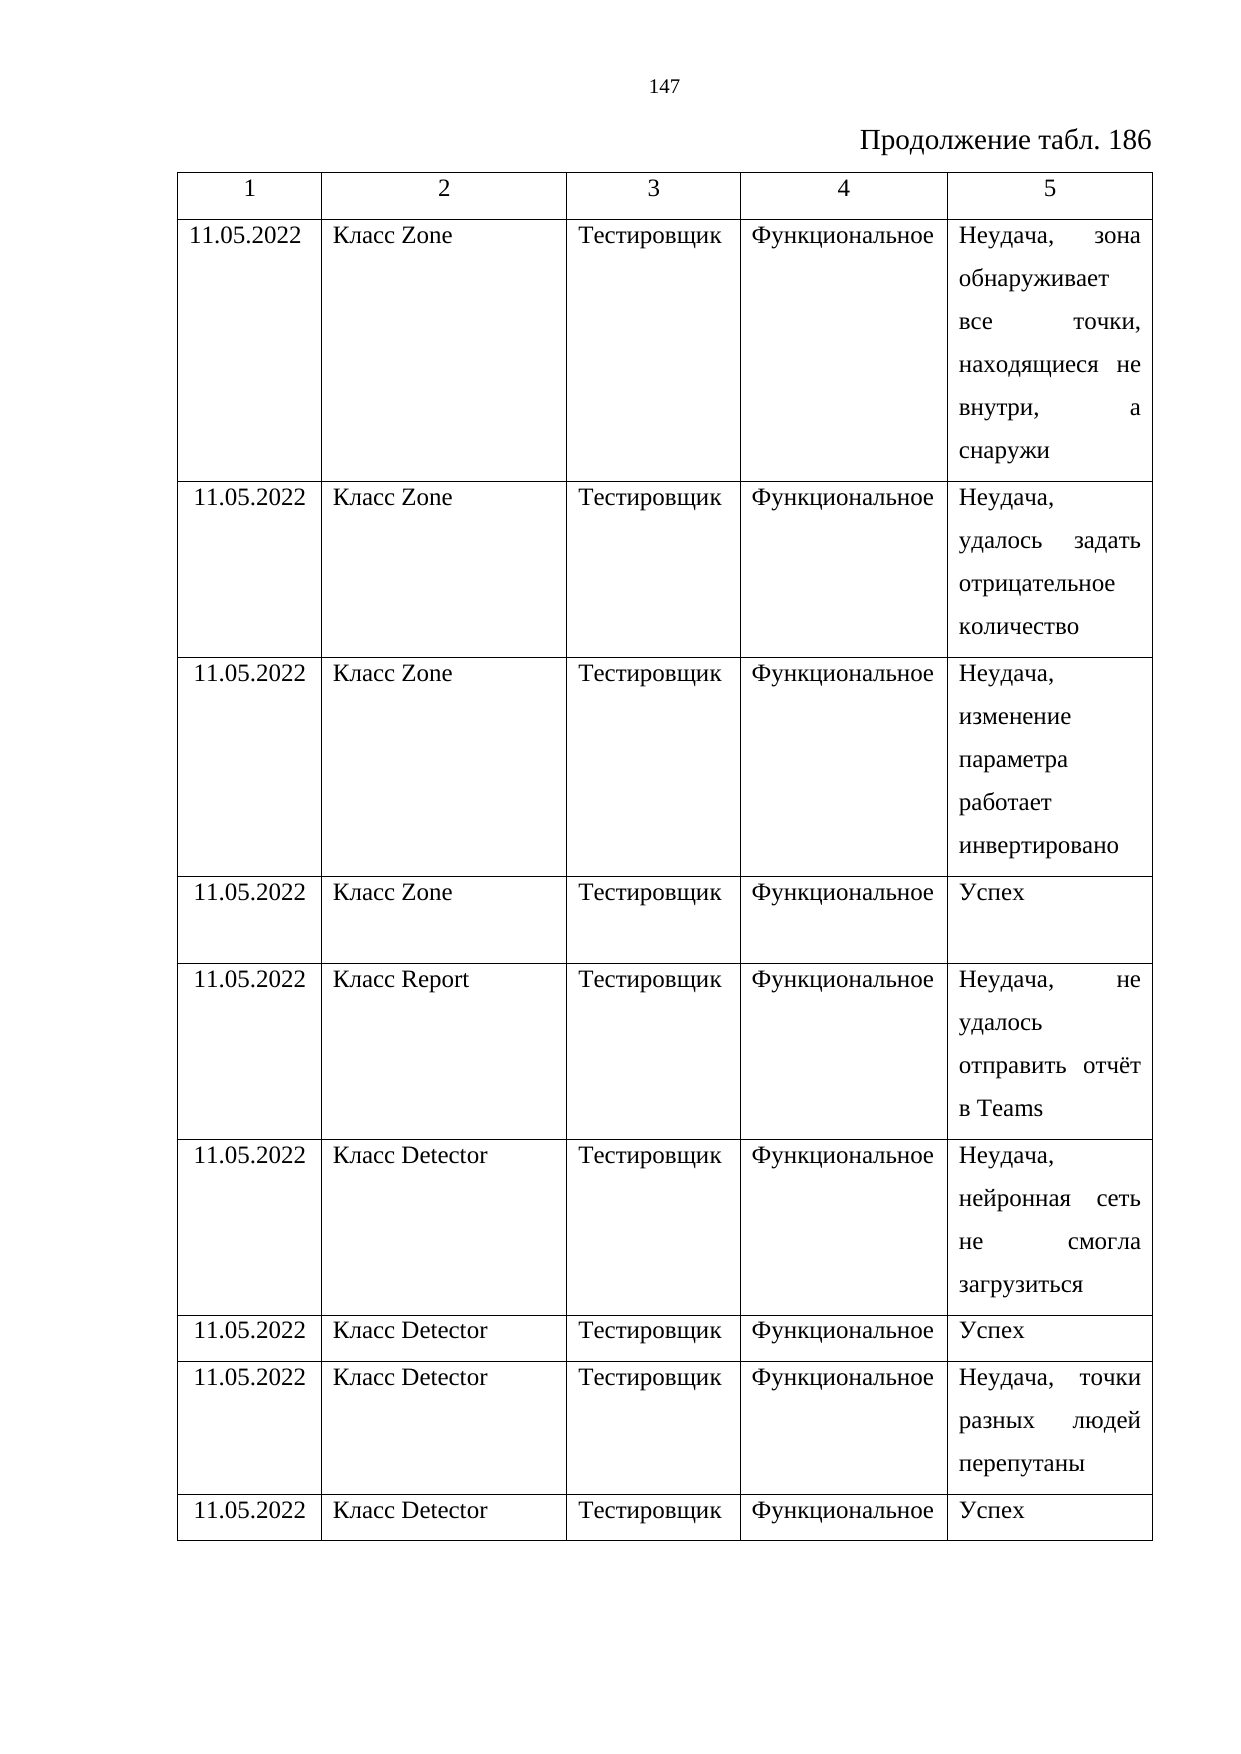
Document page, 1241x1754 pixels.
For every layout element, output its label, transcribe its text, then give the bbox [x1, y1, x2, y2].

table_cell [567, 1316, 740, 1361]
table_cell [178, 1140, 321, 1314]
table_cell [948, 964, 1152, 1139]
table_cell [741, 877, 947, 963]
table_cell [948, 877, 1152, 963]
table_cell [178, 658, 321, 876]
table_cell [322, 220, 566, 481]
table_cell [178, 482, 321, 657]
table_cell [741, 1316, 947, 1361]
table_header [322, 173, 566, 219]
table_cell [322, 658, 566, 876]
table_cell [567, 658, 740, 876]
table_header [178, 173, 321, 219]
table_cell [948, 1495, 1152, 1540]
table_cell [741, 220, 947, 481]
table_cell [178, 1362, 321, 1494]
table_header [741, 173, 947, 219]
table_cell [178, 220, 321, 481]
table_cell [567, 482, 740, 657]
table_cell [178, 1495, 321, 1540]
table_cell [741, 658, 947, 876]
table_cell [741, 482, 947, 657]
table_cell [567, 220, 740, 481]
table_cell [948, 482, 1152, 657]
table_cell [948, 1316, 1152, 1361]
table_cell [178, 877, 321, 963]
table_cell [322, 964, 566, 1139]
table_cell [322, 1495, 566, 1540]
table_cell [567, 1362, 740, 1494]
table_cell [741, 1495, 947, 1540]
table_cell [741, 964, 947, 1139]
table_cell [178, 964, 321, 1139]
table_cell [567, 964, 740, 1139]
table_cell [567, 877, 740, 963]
text Продолжение табл. 186 [177, 122, 1152, 156]
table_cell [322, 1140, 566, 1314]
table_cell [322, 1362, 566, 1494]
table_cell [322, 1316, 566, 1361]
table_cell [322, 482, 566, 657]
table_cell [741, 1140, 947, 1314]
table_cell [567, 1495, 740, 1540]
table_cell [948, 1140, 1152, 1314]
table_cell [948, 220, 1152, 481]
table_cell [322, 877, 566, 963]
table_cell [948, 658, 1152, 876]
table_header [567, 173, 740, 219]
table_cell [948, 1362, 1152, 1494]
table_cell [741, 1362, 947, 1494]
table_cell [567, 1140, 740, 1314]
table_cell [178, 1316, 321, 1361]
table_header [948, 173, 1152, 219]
